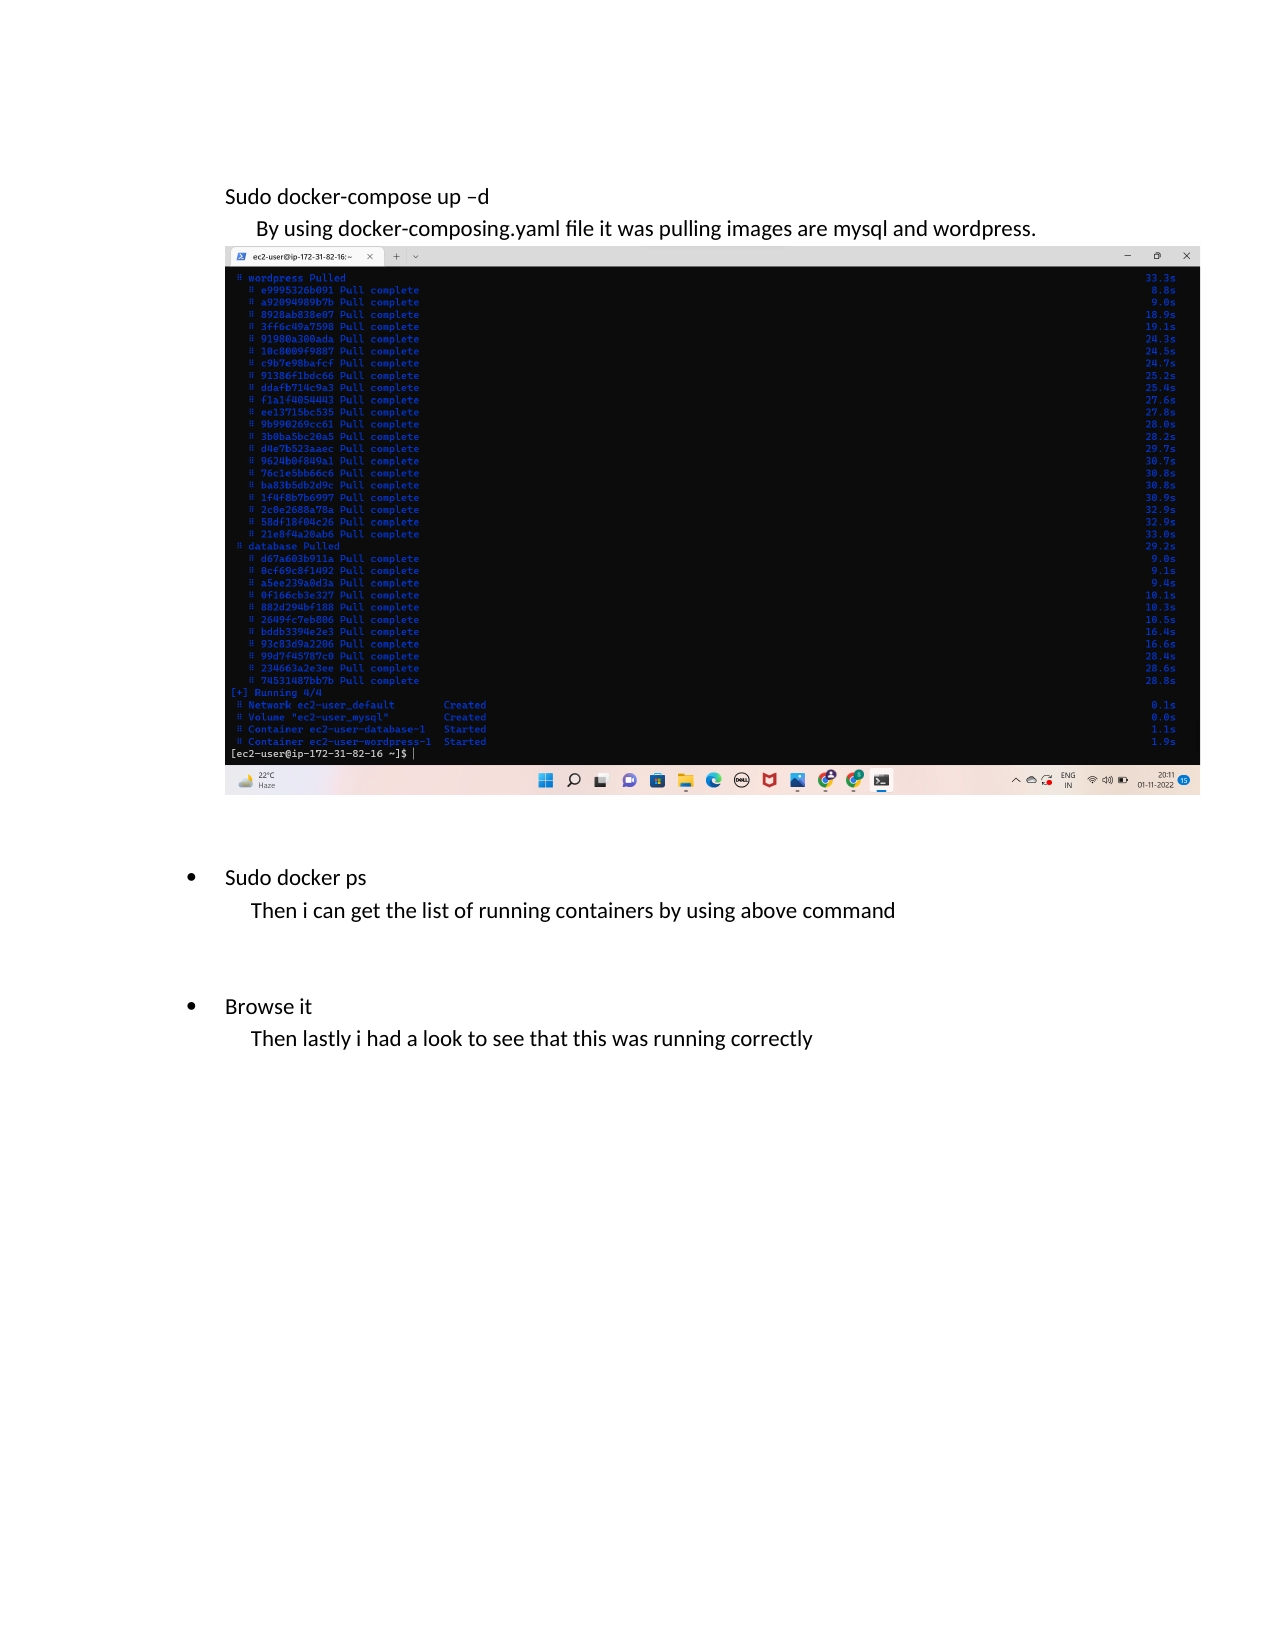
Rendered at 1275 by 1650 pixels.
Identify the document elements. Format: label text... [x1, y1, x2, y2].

list Sudo docker-compose up –d [225, 182, 1125, 210]
list Then i can get the list of running containers by using above command [225, 896, 1125, 924]
picture [225, 246, 1200, 795]
list Browse it [187, 992, 1125, 1020]
list Then lastly i had a look to see that this was running correctly [225, 1024, 1125, 1052]
list Sudo docker ps [187, 863, 1125, 892]
list By using docker-composing.yaml file it was pulling images are mysql and wordpress. [225, 214, 1125, 242]
